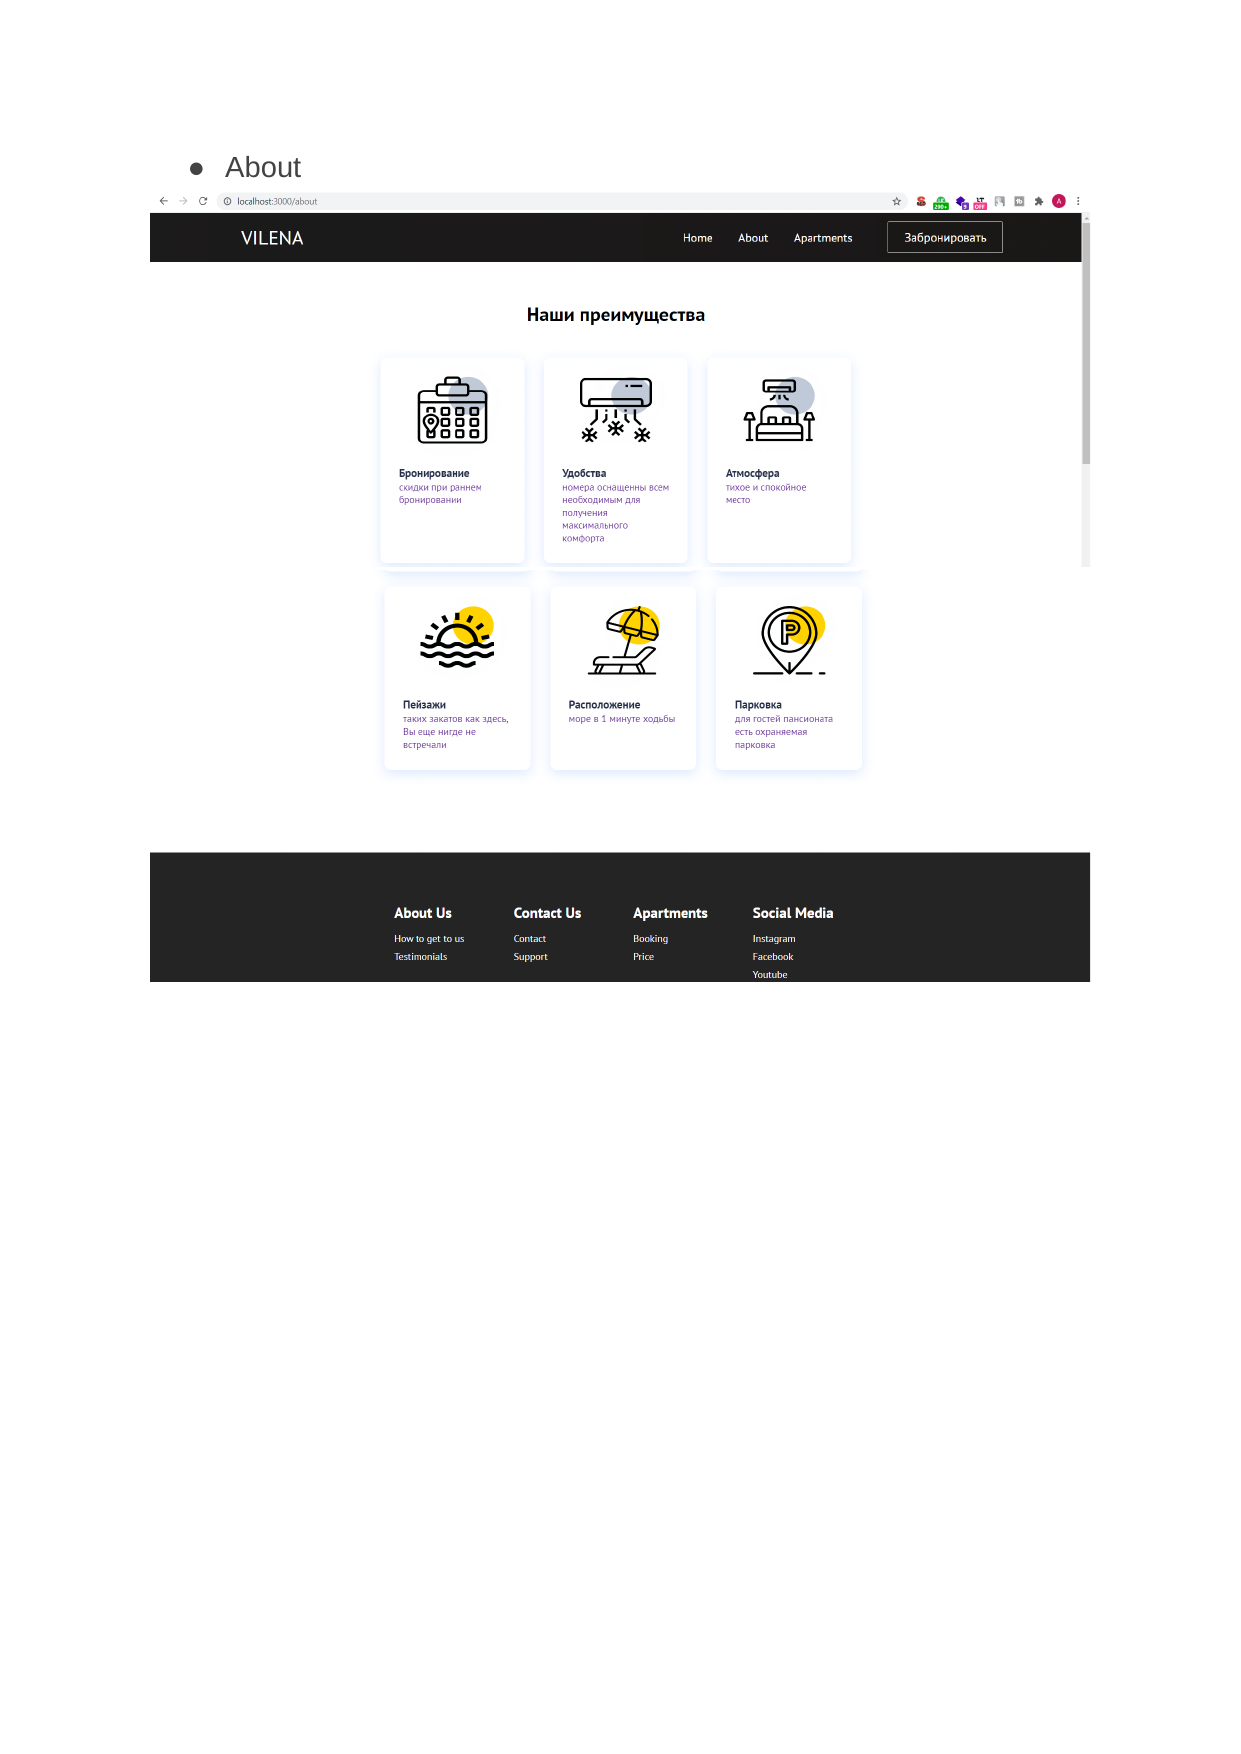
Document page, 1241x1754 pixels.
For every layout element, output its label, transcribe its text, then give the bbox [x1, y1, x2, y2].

picture [150, 570, 1091, 982]
picture [150, 191, 1091, 567]
subtitle About [187, 150, 1090, 183]
